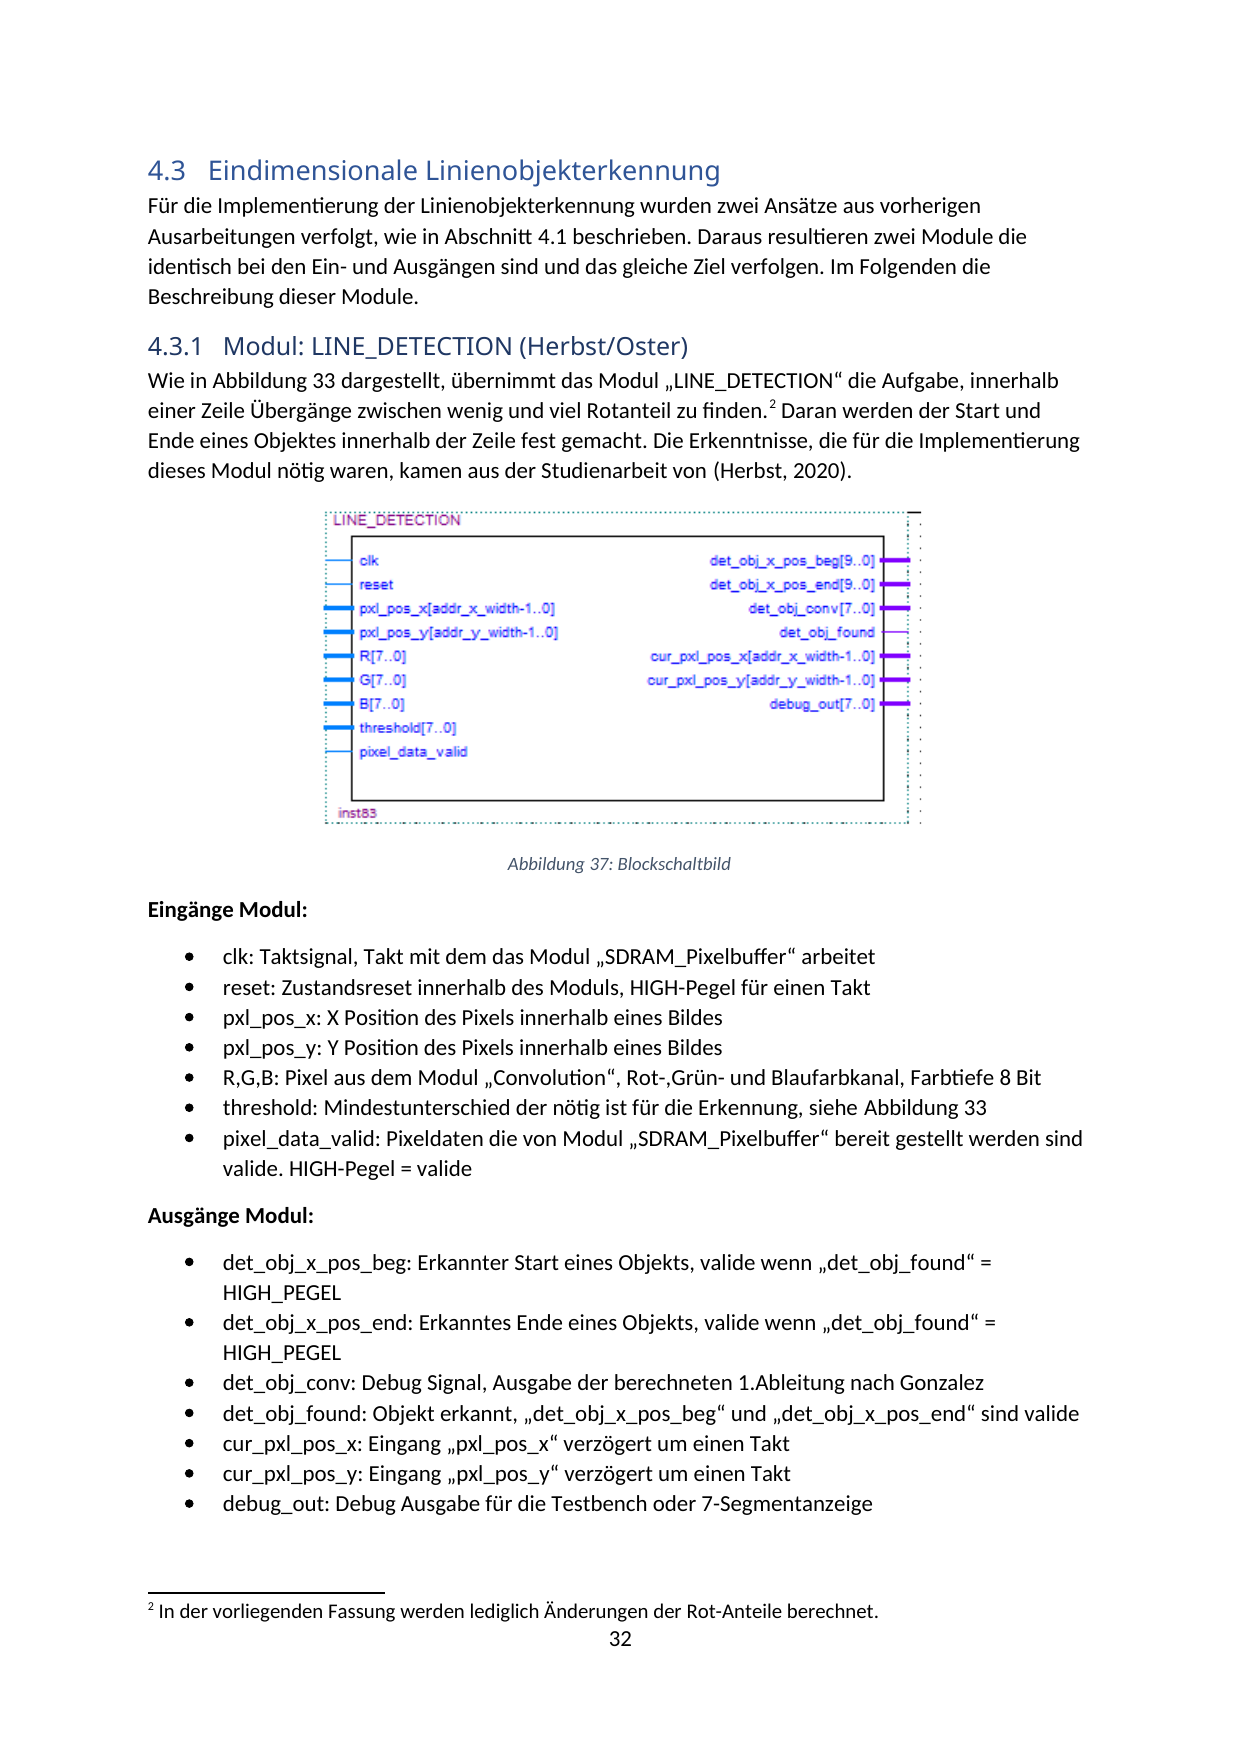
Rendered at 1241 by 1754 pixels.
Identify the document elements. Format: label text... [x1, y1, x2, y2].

text Wie in Abbildung 33 dargestellt, übernimmt das Modul „LINE_DETECTION“ die Aufgabe, innerhalb einer Zeile Übergänge zwischen wenig und viel Rotanteil zu finden. Daran werden der Start und Ende eines Objektes innerhalb der Zeile fest gemacht. Die Erkenntnisse, die für die Implementierung dieses Modul nötig waren, kamen aus der Studienarbeit von . [148, 366, 1093, 484]
list threshold: Mindestunterschied der nötig ist für die Erkennung, siehe Abbildung 33 [185, 1093, 1093, 1122]
list R,G,B: Pixel aus dem Modul „Convolution“, Rot-,Grün- und Blaufarbkanal, Farbtiefe 8 Bit [185, 1063, 1093, 1091]
list clk: Taktsignal, Takt mit dem das Modul „SDRAM_Pixelbuffer“ arbeitet [185, 942, 1093, 971]
list det_obj_x_pos_beg: Erkannter Start eines Objekts, valide wenn „det_obj_found“ = HIGH_PEGEL [185, 1248, 1093, 1306]
subtitle Eindimensionale Linienobjekterkennung [148, 152, 1093, 189]
picture [319, 503, 922, 833]
list cur_pxl_pos_x: Eingang „pxl_pos_x“ verzögert um einen Takt [185, 1429, 1093, 1457]
list det_obj_x_pos_end: Erkanntes Ende eines Objekts, valide wenn „det_obj_found“ = HIGH_PEGEL [185, 1308, 1093, 1366]
list pxl_pos_y: Y Position des Pixels innerhalb eines Bildes [185, 1033, 1093, 1061]
list det_obj_found: Objekt erkannt, „det_obj_x_pos_beg“ und „det_obj_x_pos_end“ sind valide [185, 1399, 1093, 1427]
text Eingänge Modul: [148, 896, 1093, 924]
list pixel_data_valid: Pixeldaten die von Modul „SDRAM_Pixelbuffer“ bereit gestellt werden sind valide. HIGH-Pegel = valide [185, 1124, 1093, 1182]
list cur_pxl_pos_y: Eingang „pxl_pos_y“ verzögert um einen Takt [185, 1459, 1093, 1487]
subtitle Modul: LINE_DETECTION (Herbst/Oster) [148, 329, 1093, 363]
text Ausgänge Modul: [148, 1201, 1093, 1229]
text Abbildung 37: Blockschaltbild [148, 852, 1093, 875]
list debug_out: Debug Ausgabe für die Testbench oder 7-Segmentanzeige [185, 1489, 1093, 1517]
list pxl_pos_x: X Position des Pixels innerhalb eines Bildes [185, 1003, 1093, 1031]
list reset: Zustandsreset innerhalb des Moduls, HIGH-Pegel für einen Takt [185, 973, 1093, 1001]
text Für die Implementierung der Linienobjekterkennung wurden zwei Ansätze aus vorherigen Ausarbeitungen verfolgt, wie in Abschnitt 4.1 beschrieben. Daraus resultieren zwei Module die identisch bei den Ein- und Ausgängen sind und das gleiche Ziel verfolgen. Im Folgenden die Beschreibung dieser Module. [148, 192, 1093, 310]
list det_obj_conv: Debug Signal, Ausgabe der berechneten 1.Ableitung nach Gonzalez [185, 1368, 1093, 1397]
